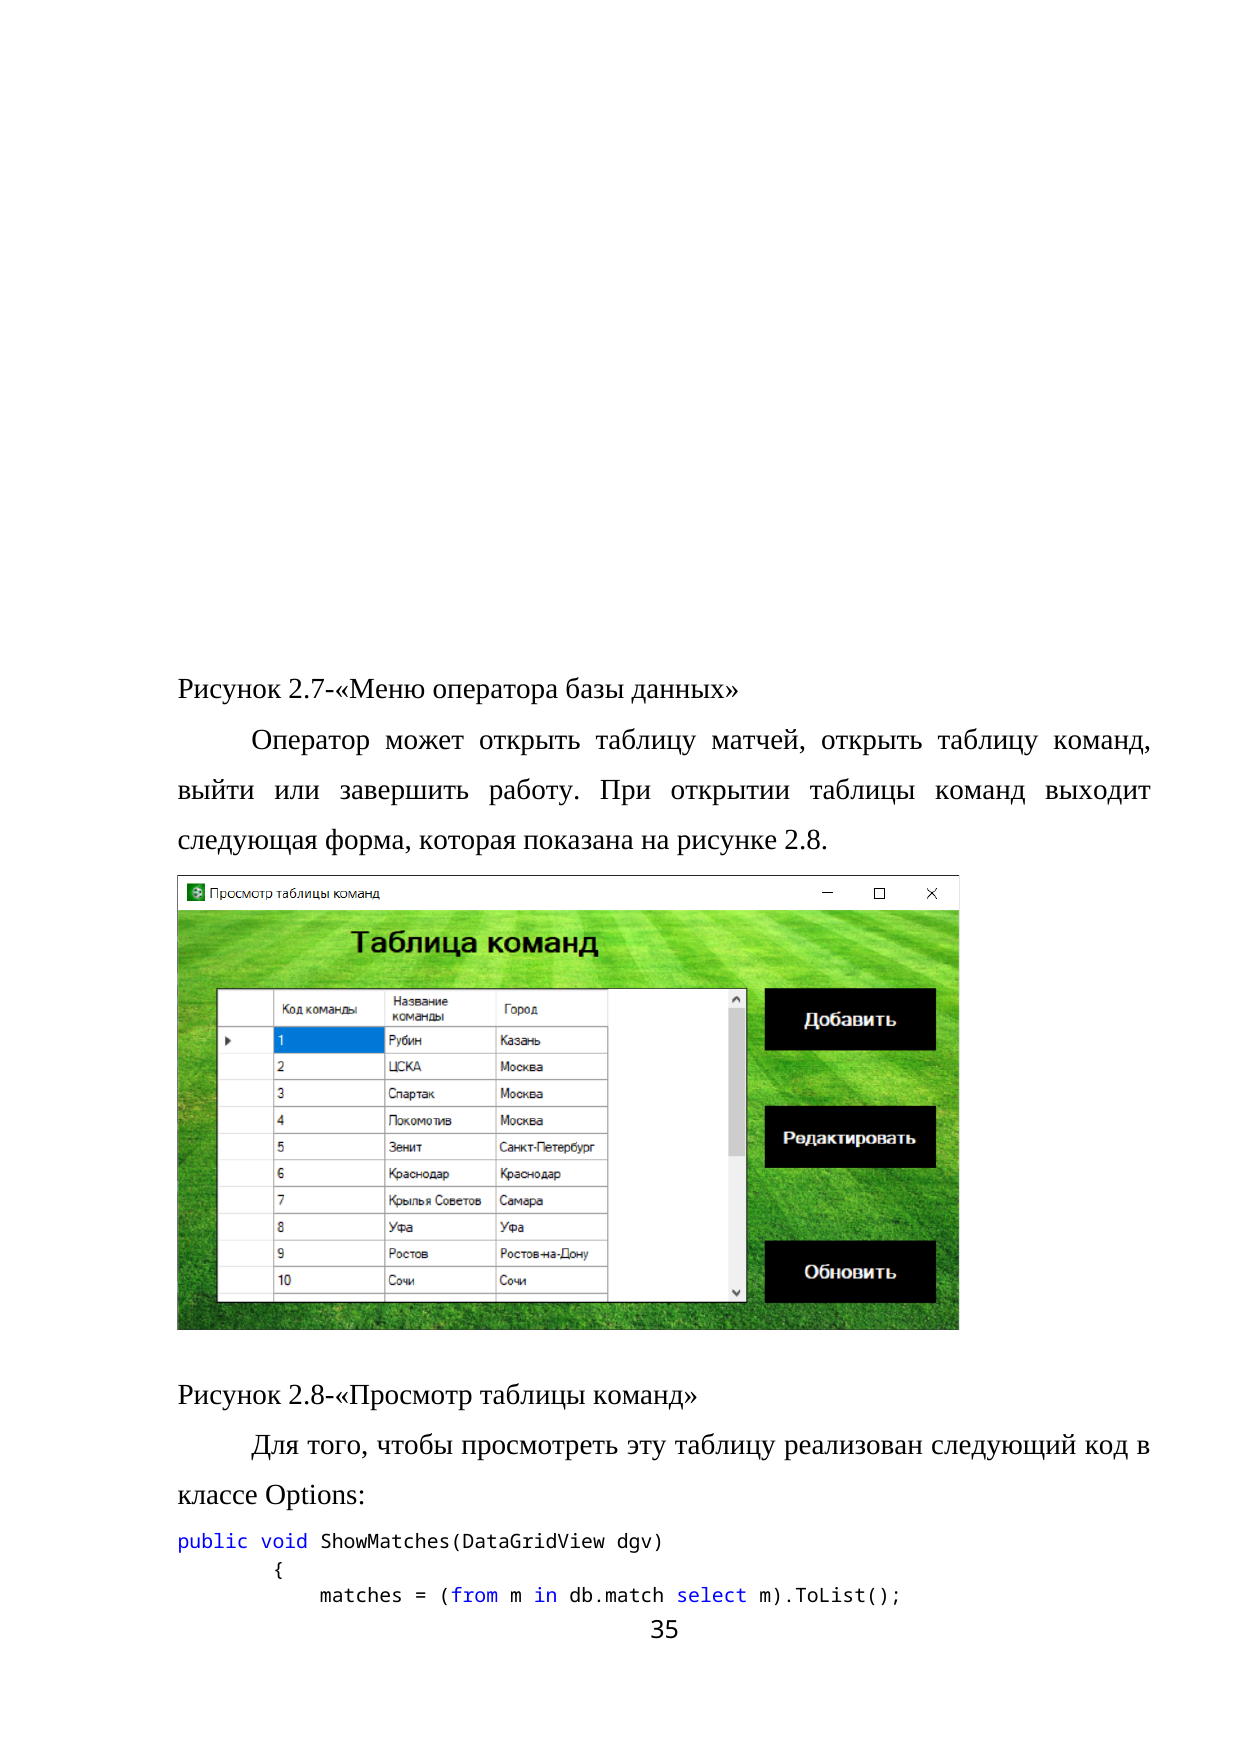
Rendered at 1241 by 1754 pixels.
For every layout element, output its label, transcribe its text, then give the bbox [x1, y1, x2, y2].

text matches = (from m in db.match select m).ToList(); [177, 1582, 1152, 1609]
text Рисунок 2.7-«Меню оператора базы данных» [177, 118, 1152, 705]
picture [177, 875, 960, 1330]
text Оператор может открыть таблицу матчей, открыть таблицу команд, выйти или завершить работу. При открытии таблицы команд выходит следующая форма, которая показана на рисунке 2.8. [177, 722, 1152, 856]
text { [177, 1555, 1152, 1582]
text public void ShowMatches(DataGridView dgv) [177, 1528, 1152, 1555]
text Для того, чтобы просмотреть эту таблицу реализован следующий код в классе Options: [177, 1427, 1152, 1511]
text Рисунок 2.8-«Просмотр таблицы команд» [177, 1377, 1152, 1410]
